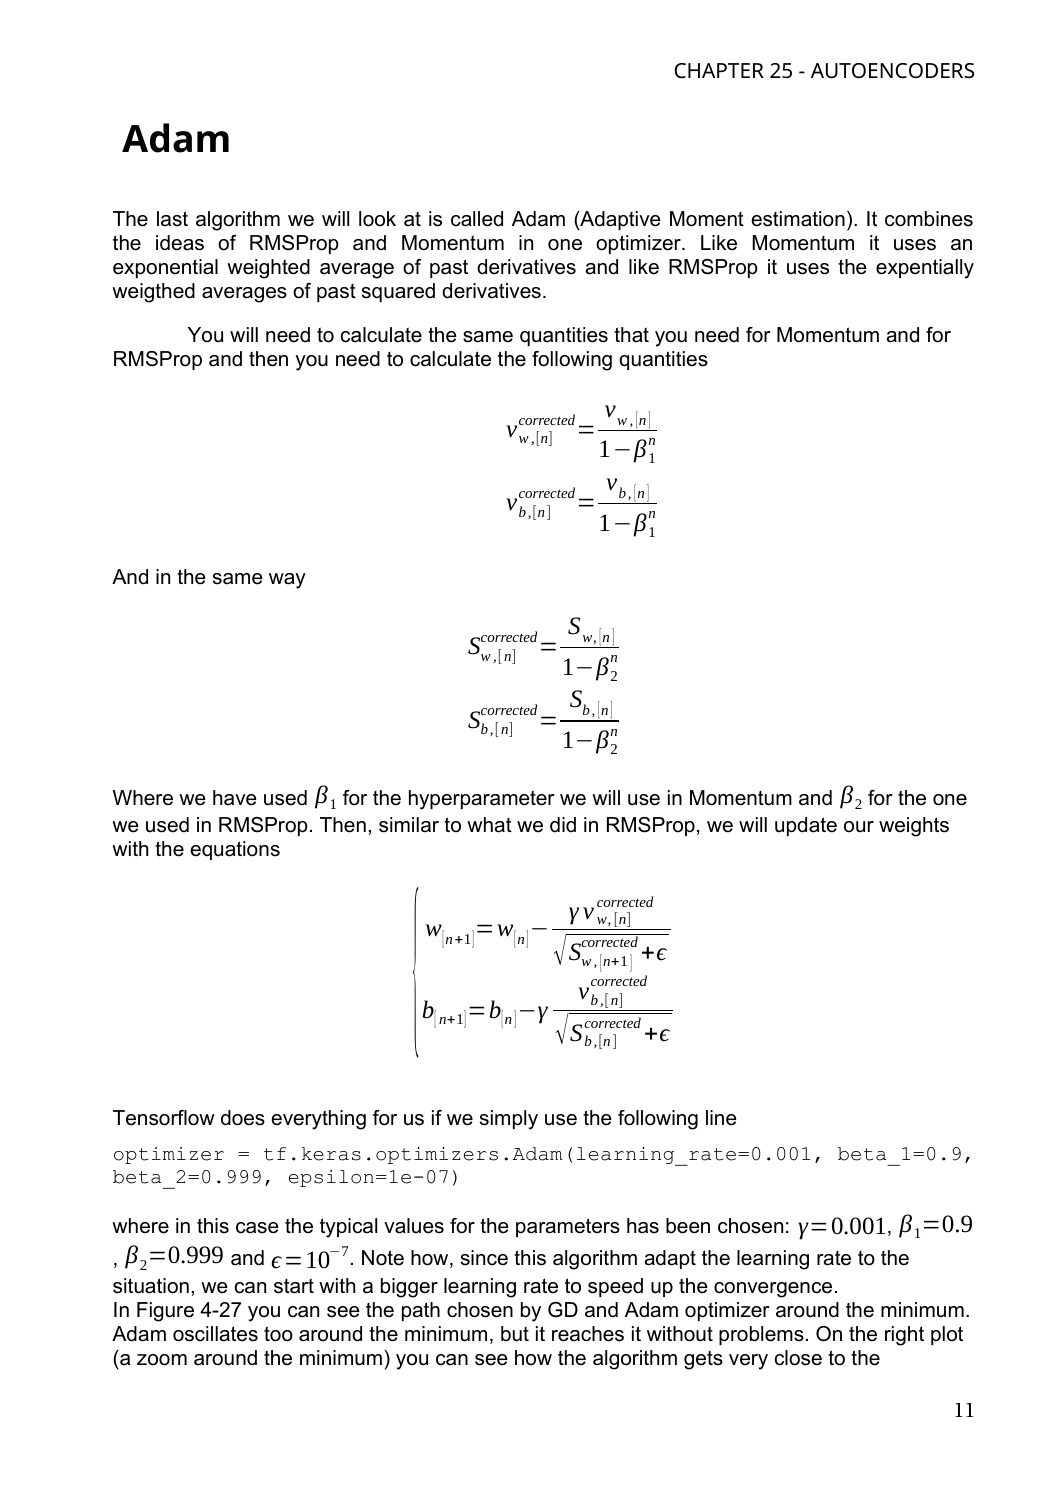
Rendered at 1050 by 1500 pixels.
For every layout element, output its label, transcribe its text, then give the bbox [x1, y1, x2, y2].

subtitle Adam [112, 112, 975, 163]
text Where we have used for the hyperparameter we will use in Momentum and for the one we used in RMSProp. Then, similar to what we did in RMSProp, we will update our weights with the equations [112, 782, 975, 861]
text You will need to calculate the same quantities that you need for Momentum and for RMSProp and then you need to calculate the following quantities [112, 323, 975, 371]
text optimizer = tf.keras.optimizers.Adam(learning_rate=0.001, beta_1=0.9, beta_2=0.999, epsilon=1e-07) [112, 1143, 975, 1190]
text The last algorithm we will look at is called Adam (Adaptive Moment estimation). It combines the ideas of RMSProp and Momentum in one optimizer. Like Momentum it uses an exponential weighted average of past derivatives and like RMSProp it uses the expentially weigthed averages of past squared derivatives. [112, 207, 975, 302]
text Tensorflow does everything for us if we simply use the following line [112, 1106, 975, 1130]
text And in the same way [112, 564, 975, 588]
text where in this case the typical values for the parameters has been chosen: , , and . Note how, since this algorithm adapt the learning rate to the situation, we can start with a bigger learning rate to speed up the convergence. [112, 1211, 975, 1297]
